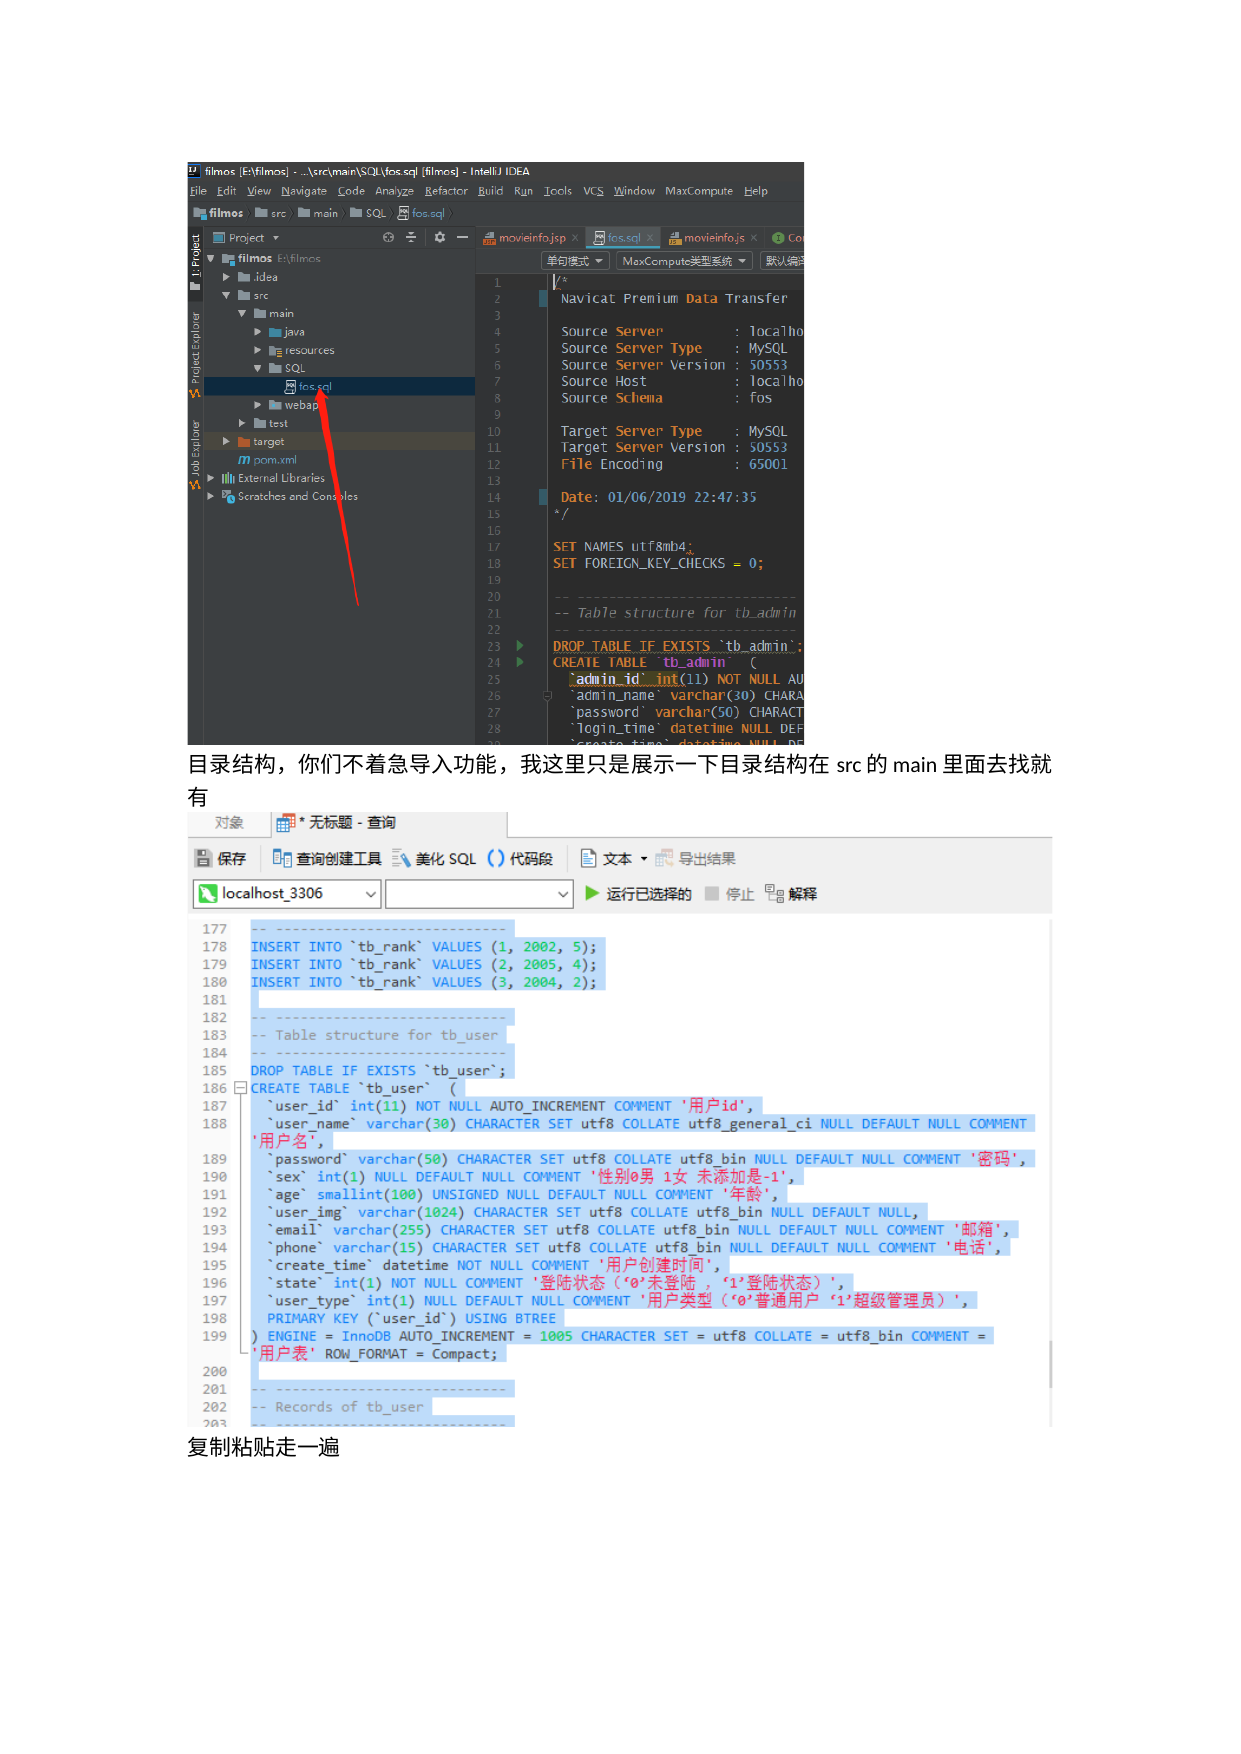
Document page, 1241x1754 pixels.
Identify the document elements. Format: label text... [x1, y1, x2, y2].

text 复制粘贴走一遍 [187, 1429, 1053, 1462]
text 目录结构，你们不着急导入功能，我这里只是展示一下目录结构在src的main里面去找就有 [187, 747, 1053, 812]
picture [187, 812, 1053, 1427]
picture [187, 162, 805, 745]
